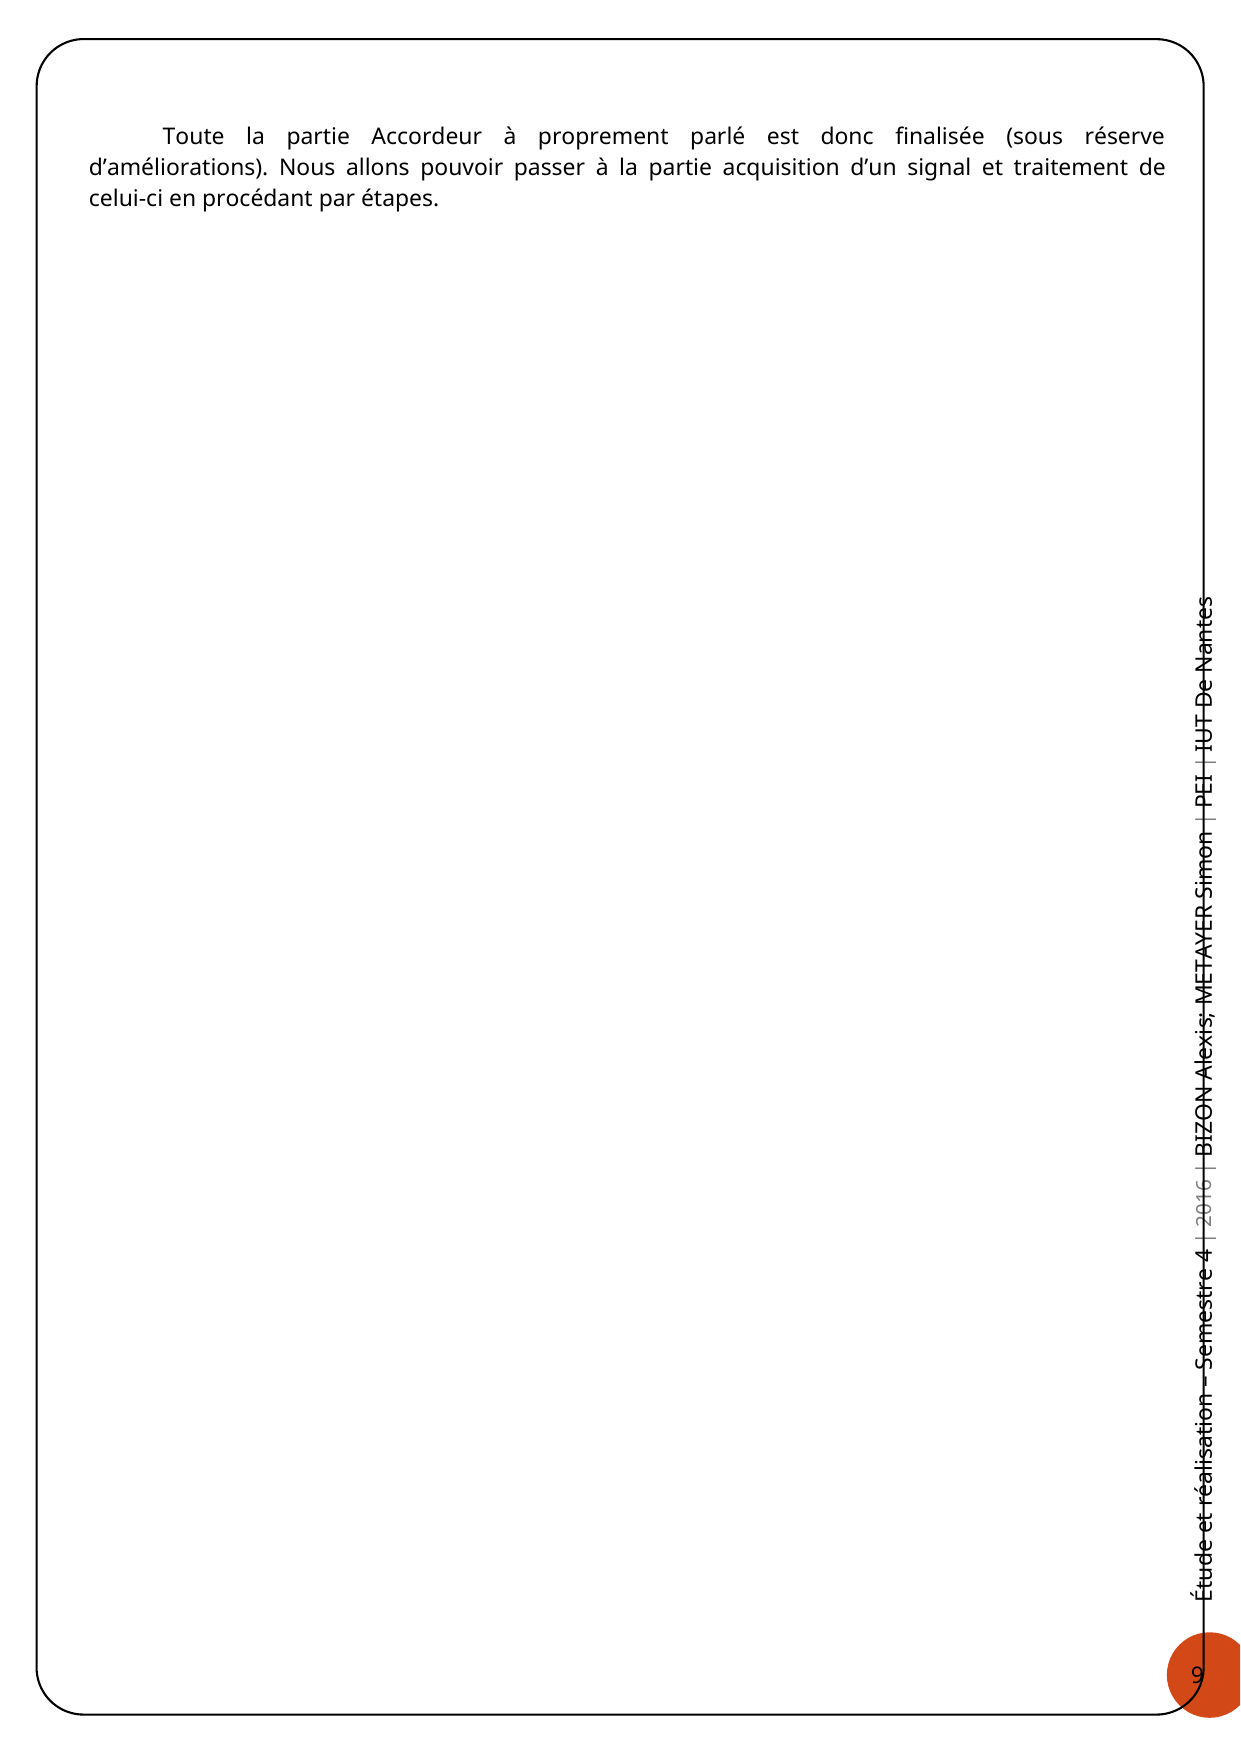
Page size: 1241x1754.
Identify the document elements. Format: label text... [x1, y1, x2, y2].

text Toute la partie Accordeur à proprement parlé est donc finalisée (sous réserve d’améliorations). Nous allons pouvoir passer à la partie acquisition d’un signal et traitement de celui-ci en procédant par étapes. [89, 120, 1166, 214]
